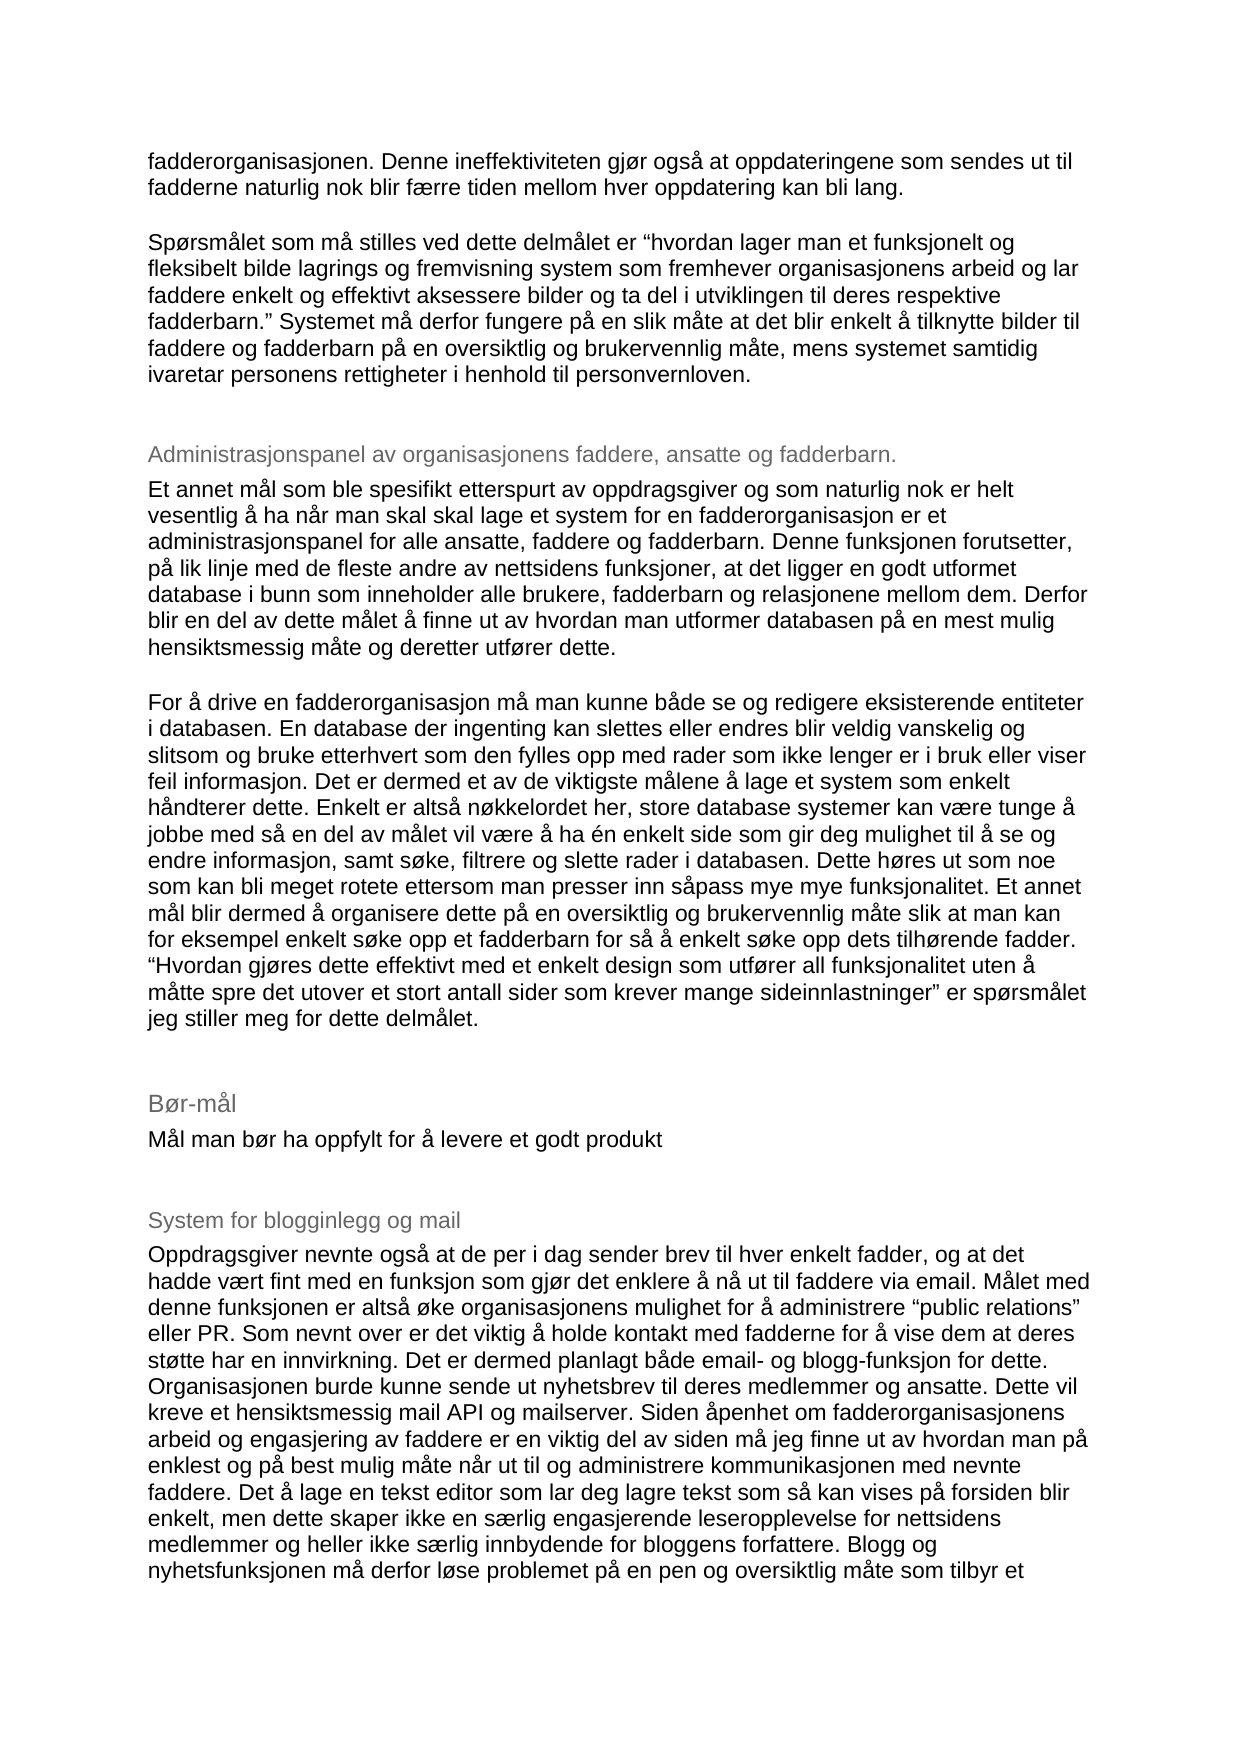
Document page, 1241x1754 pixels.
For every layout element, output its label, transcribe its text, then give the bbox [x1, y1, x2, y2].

text Spørsmålet som må stilles ved dette delmålet er “hvordan lager man et funksjonelt og fleksibelt bilde lagrings og fremvisning system som fremhever organisasjonens arbeid og lar faddere enkelt og effektivt aksessere bilder og ta del i utviklingen til deres respektive fadderbarn.” Systemet må derfor fungere på en slik måte at det blir enkelt å tilknytte bilder til faddere og fadderbarn på en oversiktlig og brukervennlig måte, mens systemet samtidig ivaretar personens rettigheter i henhold til personvernloven. [148, 229, 1093, 387]
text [148, 1241, 1093, 1584]
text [148, 148, 1093, 200]
text For å drive en fadderorganisasjon må man kunne både se og redigere eksisterende entiteter i databasen. En database der ingenting kan slettes eller endres blir veldig vanskelig og slitsom og bruke etterhvert som den fylles opp med rader som ikke lenger er i bruk eller viser feil informasjon. Det er dermed et av de viktigste målene å lage et system som enkelt håndterer dette. Enkelt er altså nøkkelordet her, store database systemer kan være tunge å jobbe med så en del av målet vil være å ha én enkelt side som gir deg mulighet til å se og endre informasjon, samt søke, filtrere og slette rader i databasen. Dette høres ut som noe som kan bli meget rotete ettersom man presser inn såpass mye mye funksjonalitet. Et annet mål blir dermed å organisere dette på en oversiktlig og brukervennlig måte slik at man kan for eksempel enkelt søke opp et fadderbarn for så å enkelt søke opp dets tilhørende fadder. “Hvordan gjøres dette effektivt med et enkelt design som utfører all funksjonalitet uten å måtte spre det utover et stort antall sider som krever mange sideinnlastninger” er spørsmålet jeg stiller meg for dette delmålet. [148, 689, 1093, 1031]
text System for blogginlegg og mail [148, 1207, 1093, 1233]
text Mål man bør ha oppfylt for å levere et godt produkt [148, 1126, 1093, 1153]
text Administrasjonspanel av organisasjonens faddere, ansatte og fadderbarn. [148, 441, 1093, 467]
text Et annet mål som ble spesifikt etterspurt av oppdragsgiver og som naturlig nok er helt vesentlig å ha når man skal skal lage et system for en fadderorganisasjon er et administrasjonspanel for alle ansatte, faddere og fadderbarn. Denne funksjonen forutsetter, på lik linje med de fleste andre av nettsidens funksjoner, at det ligger en godt utformet database i bunn som inneholder alle brukere, fadderbarn og relasjonene mellom dem. Derfor blir en del av dette målet å finne ut av hvordan man utformer databasen på en mest mulig hensiktsmessig måte og deretter utfører dette. [148, 476, 1093, 660]
text Bør-mål [148, 1089, 1093, 1118]
